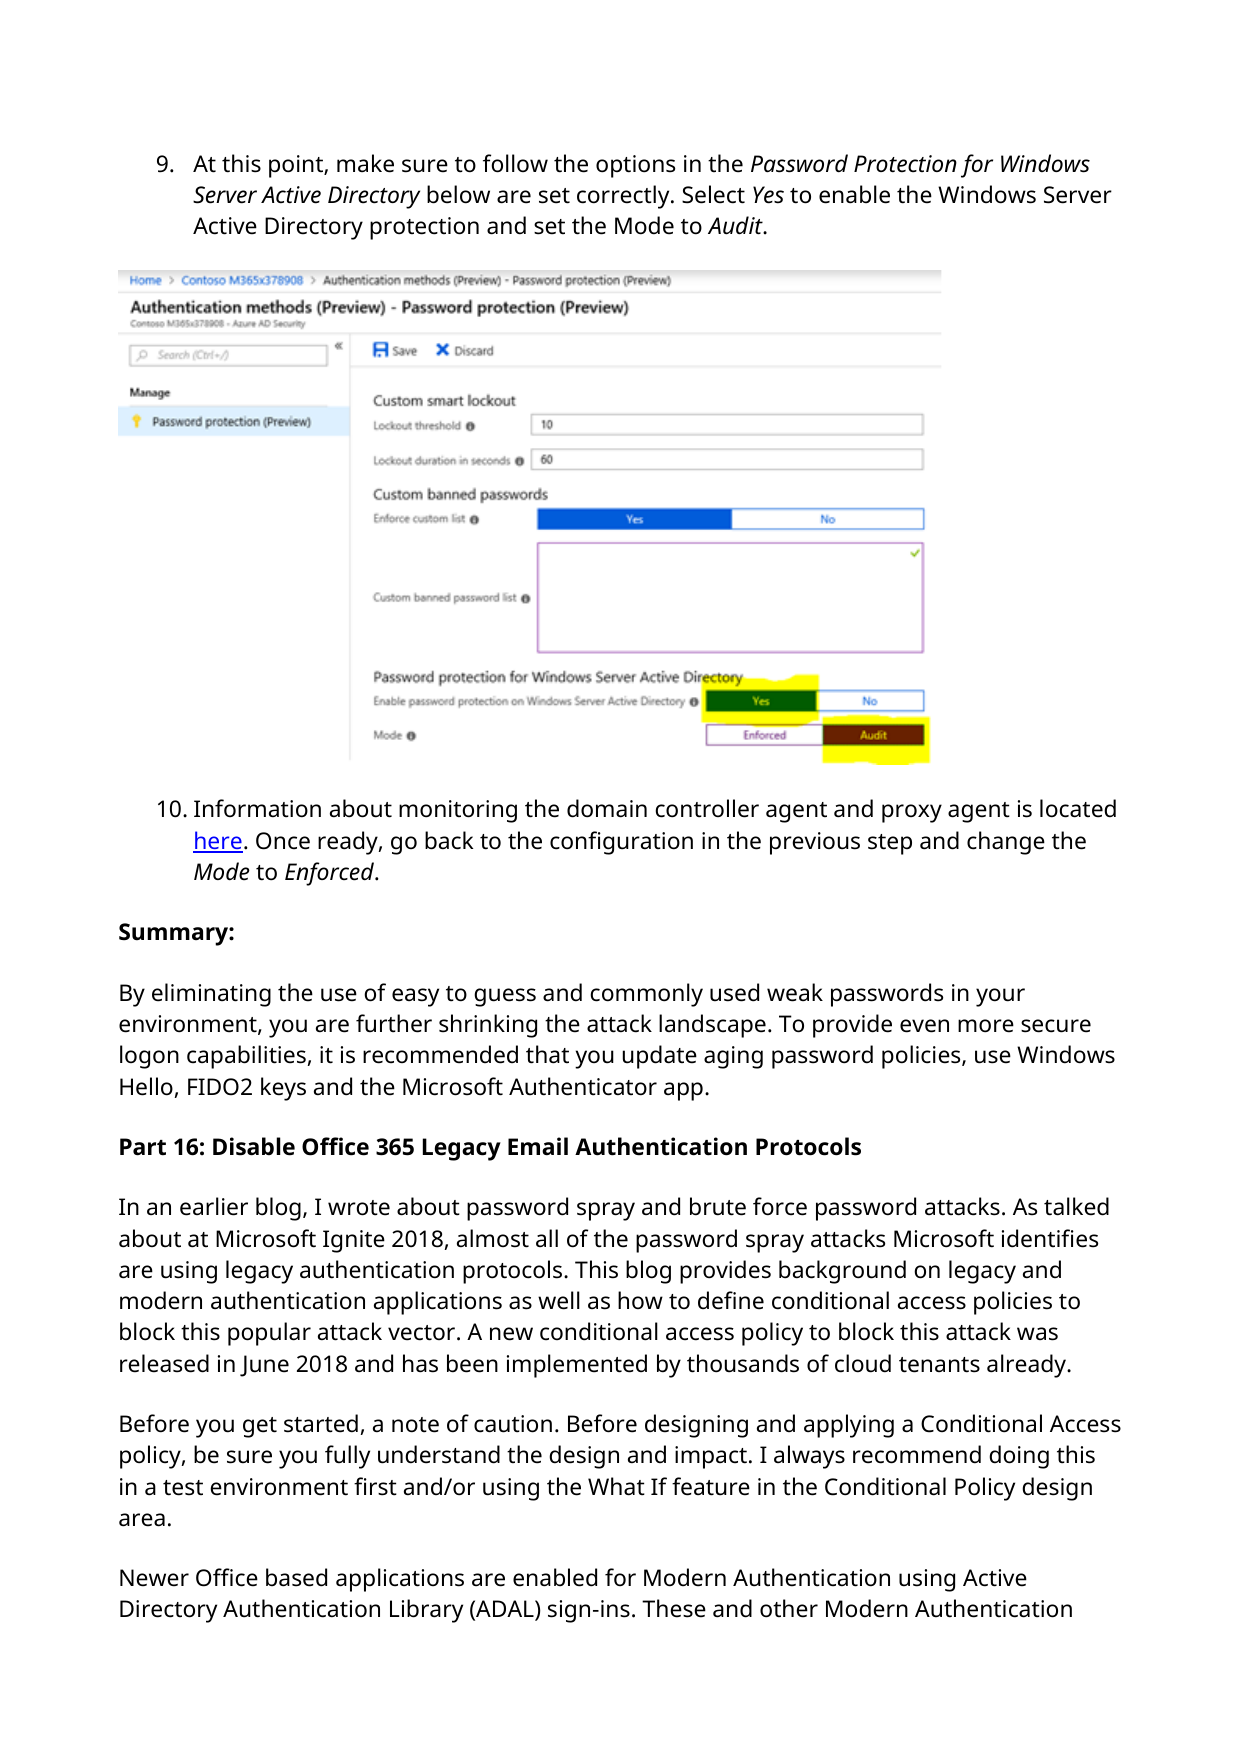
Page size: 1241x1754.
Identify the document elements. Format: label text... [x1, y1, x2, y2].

list At this point, make sure to follow the options in the Password Protection for Windows Server Active Directory below are set correctly. Select Yes to enable the Windows Server Active Directory protection and set the Mode to Audit. [156, 148, 1122, 241]
picture [118, 270, 942, 765]
text By eliminating the use of easy to guess and commonly used weak passwords in your environment, you are further shrinking the attack landscape. To provide even more secure logon capabilities, it is recommended that you update aging password policies, use Windows Hello, FIDO2 keys and the Microsoft Authenticator app. [118, 977, 1122, 1102]
text Summary: [118, 916, 1122, 947]
list Information about monitoring the domain controller agent and proxy agent is located here. Once ready, go back to the configuration in the previous step and change the Mode to Enforced. [156, 793, 1122, 887]
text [118, 1562, 1122, 1624]
text In an earlier blog, I wrote about password spray and brute force password attacks. As talked about at Microsoft Ignite 2018, almost all of the password spray attacks Microsoft identifies are using legacy authentication protocols. This blog provides background on legacy and modern authentication applications as well as how to define conditional access policies to block this popular attack vector. A new conditional access policy to block this attack was released in June 2018 and has been implemented by thousands of cloud tenants already. [118, 1191, 1122, 1379]
text Part 16: Disable Office 365 Legacy Email Authentication Protocols [118, 1131, 1122, 1162]
text Before you get started, a note of caution. Before designing and applying a Conditional Access policy, be sure you fully understand the design and impact. I always recommend doing this in a test environment first and/or using the What If feature in the Conditional Policy design area. [118, 1408, 1122, 1533]
